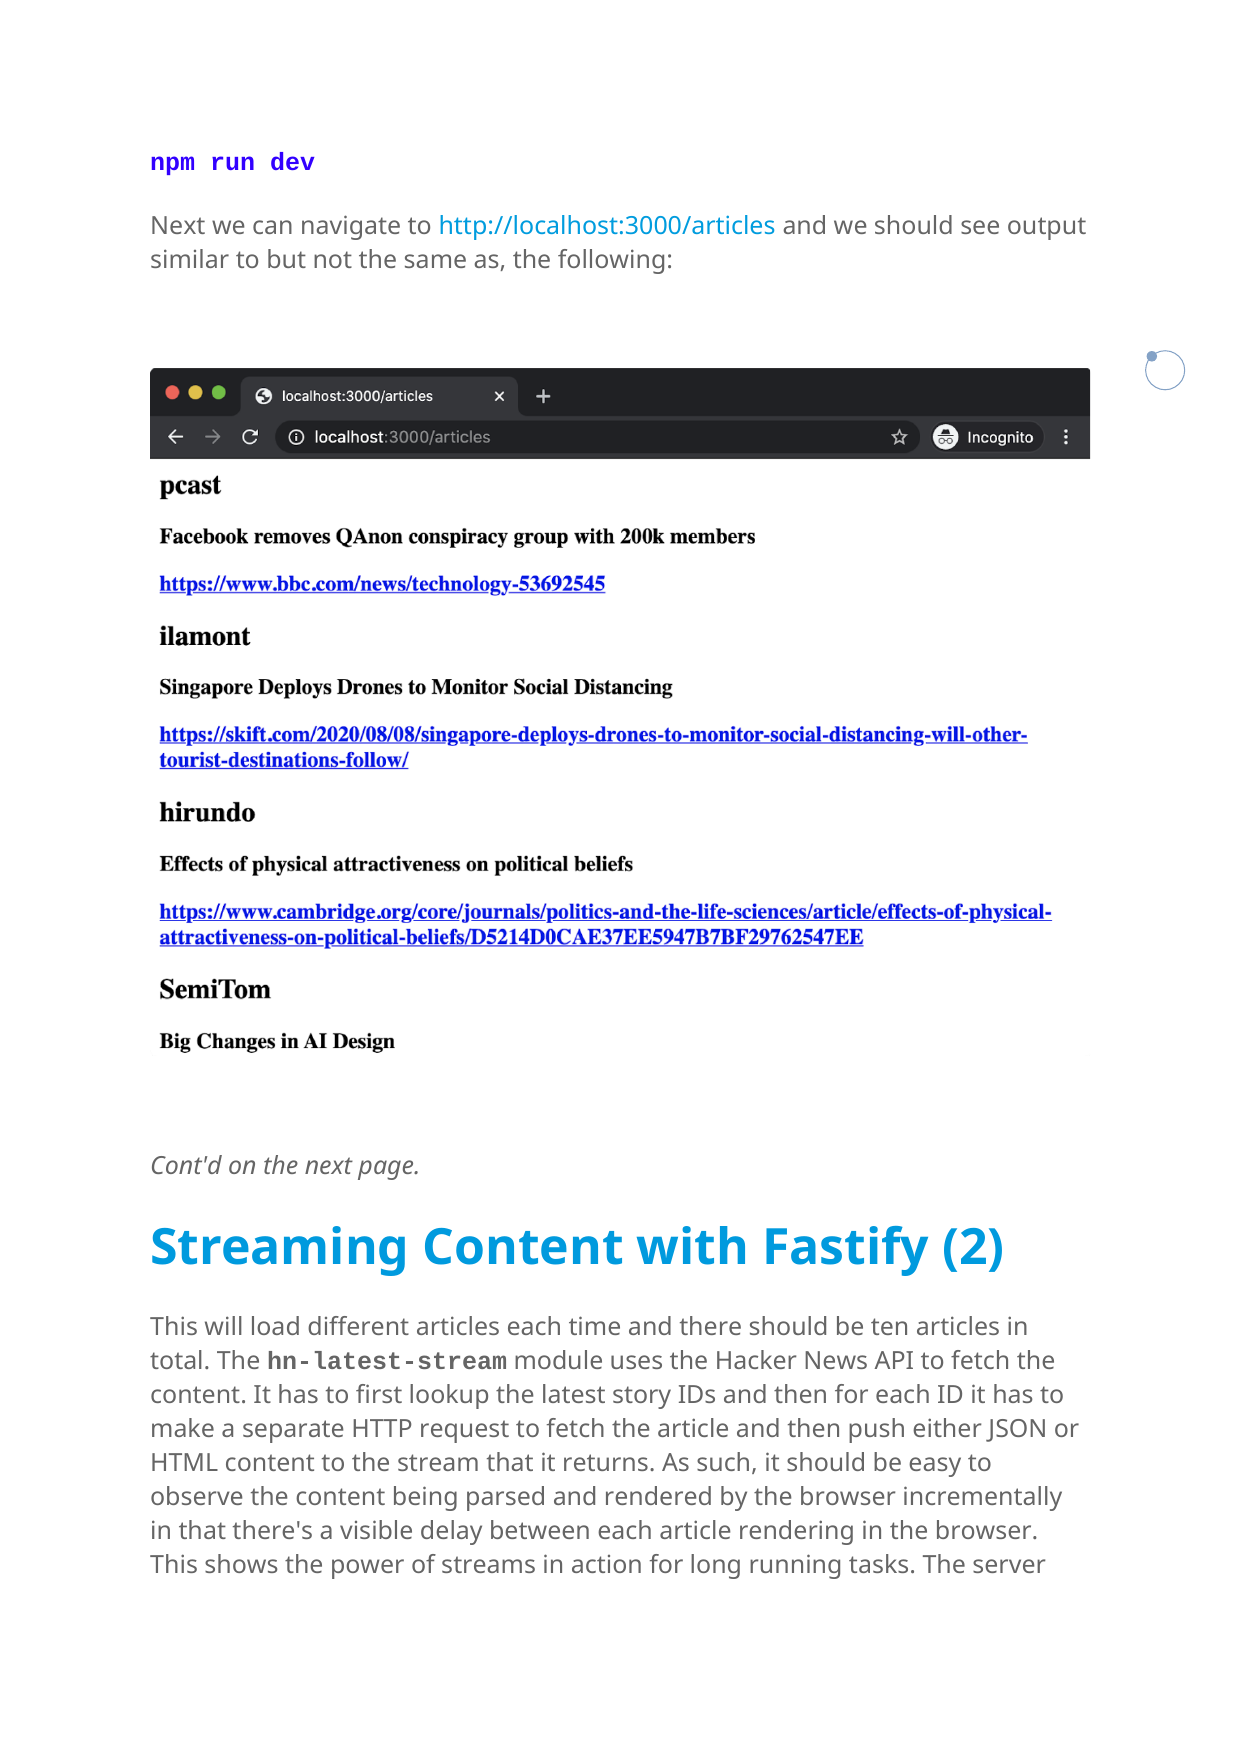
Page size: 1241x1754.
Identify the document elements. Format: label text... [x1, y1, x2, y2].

text npm run dev [150, 150, 1090, 178]
text Next we can navigate to ht‌tp://localhost:3000/articles and we should see output similar to but not the same as, the following: [150, 207, 1090, 276]
text Cont'd on the next page. [150, 1148, 1090, 1182]
picture [150, 368, 1091, 1056]
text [150, 1308, 1090, 1581]
subtitle Streaming Content with Fastify (2) [150, 1211, 1090, 1279]
